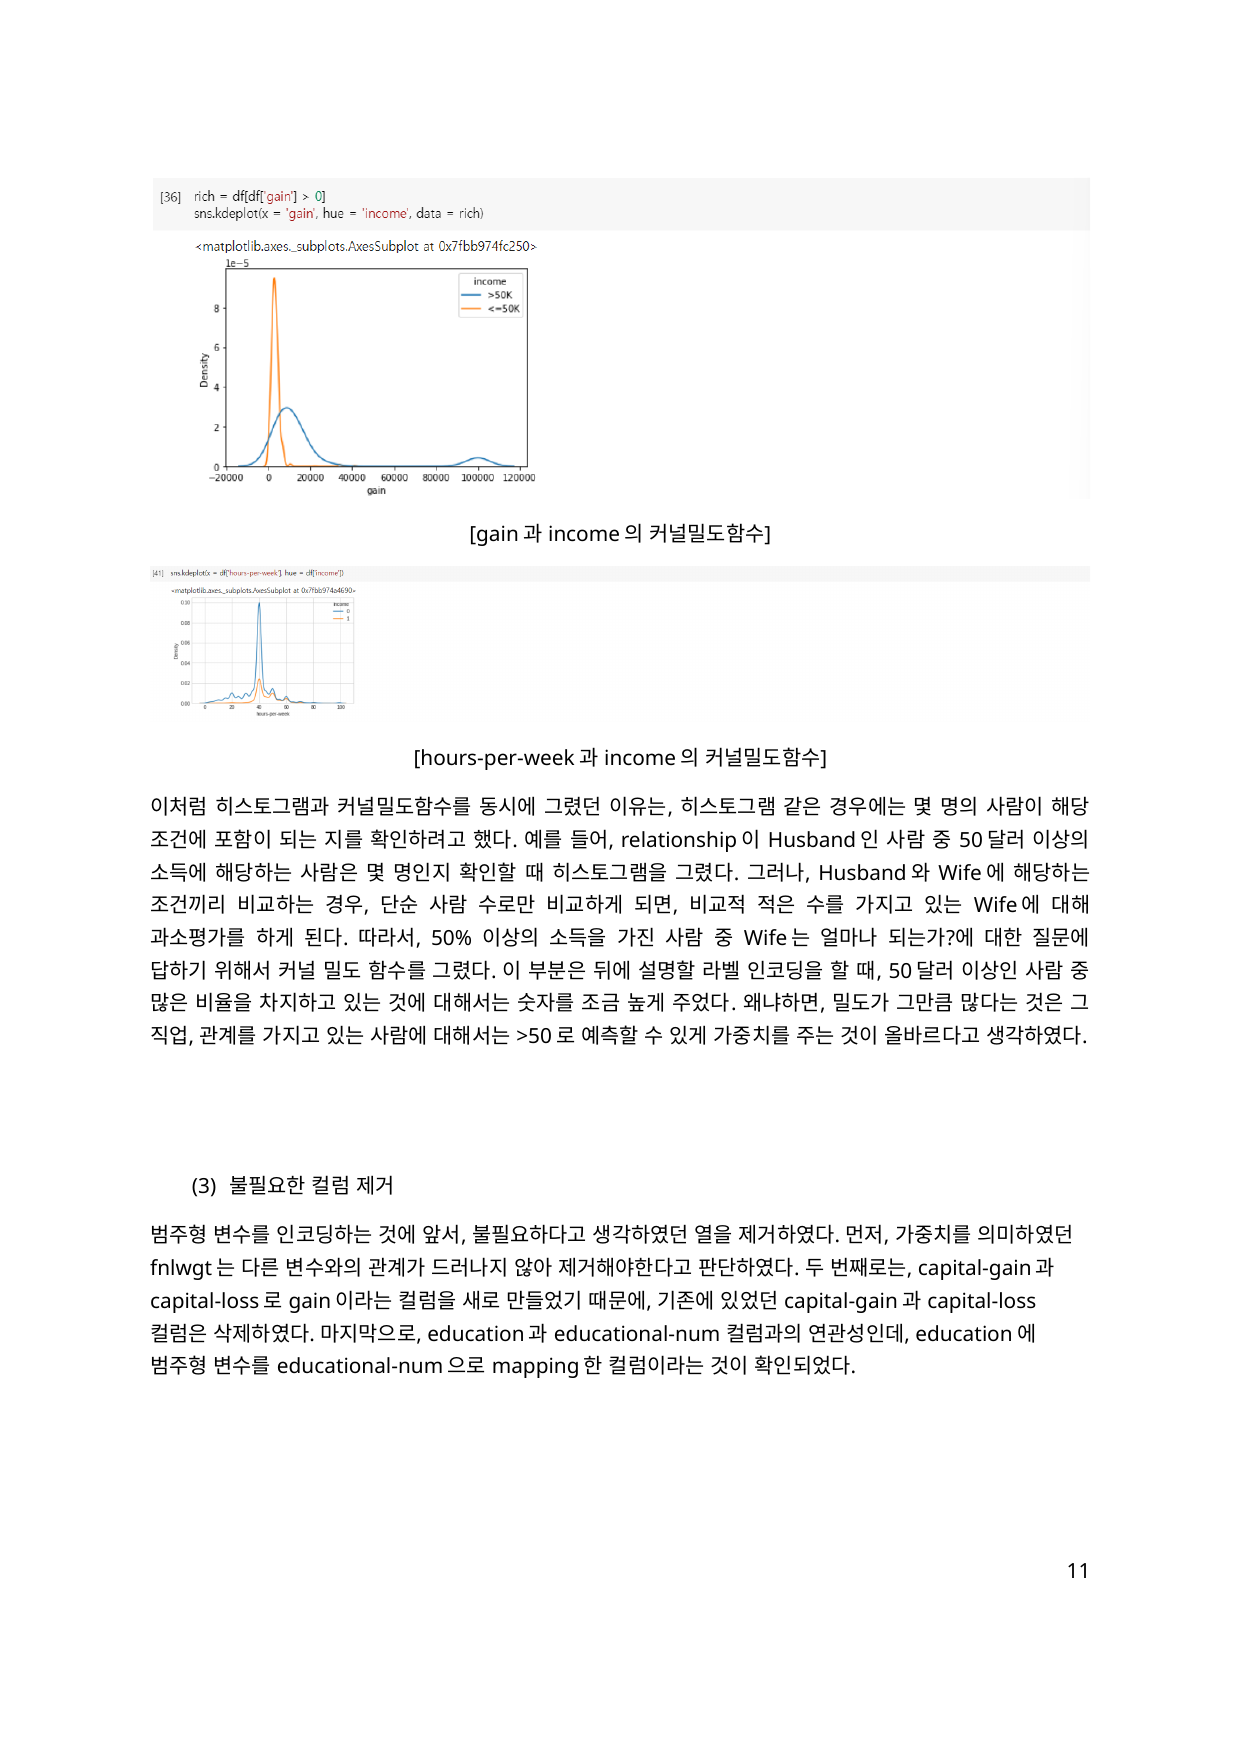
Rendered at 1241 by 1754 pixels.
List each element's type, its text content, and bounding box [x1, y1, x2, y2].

text 이처럼 히스토그램과 커널밀도함수를 동시에 그렸던 이유는, 히스토그램 같은 경우에는 몇 명의 사람이 해당 조건에 포함이 되는 지를 확인하려고 했다. 예를 들어, relationship이 Husband인 사람 중 50달러 이상의 소득에 해당하는 사람은 몇 명인지 확인할 때 히스토그램을 그렸다. 그러나, Husband와 Wife에 해당하는 조건끼리 비교하는 경우, 단순 사람 수로만 비교하게 되면, 비교적 적은 수를 가지고 있는 Wife에 대해 과소평가를 하게 된다. 따라서, 50% 이상의 소득을 가진 사람 중 Wife는 얼마나 되는가?에 대한 질문에 답하기 위해서 커널 밀도 함수를 그렸다. 이 부분은 뒤에 설명할 라벨 인코딩을 할 때, 50달러 이상인 사람 중 많은 비율을 차지하고 있는 것에 대해서는 숫자를 조금 높게 주었다. 왜냐하면, 밀도가 그만큼 많다는 것은 그 직업, 관계를 가지고 있는 사람에 대해서는 >50로 예측할 수 있게 가중치를 주는 것이 올바르다고 생각하였다. [150, 790, 1090, 1049]
picture [150, 566, 1091, 722]
text [hours-per-week과 income의 커널밀도함수] [150, 741, 1090, 771]
text [gain과 income의 커널밀도함수] [150, 517, 1090, 547]
picture [150, 177, 1091, 499]
text 범주형 변수를 인코딩하는 것에 앞서, 불필요하다고 생각하였던 열을 제거하였다. 먼저, 가중치를 의미하였던 fnlwgt는 다른 변수와의 관계가 드러나지 않아 제거해야한다고 판단하였다. 두 번째로는, capital-gain과 capital-loss로 gain이라는 컬럼을 새로 만들었기 때문에, 기존에 있었던 capital-gain과 capital-loss 컬럼은 삭제하였다. 마지막으로, education과 educational-num 컬럼과의 연관성인데, education에 범주형 변수를 educational-num으로 mapping한 컬럼이라는 것이 확인되었다. [150, 1219, 1090, 1380]
list 불필요한 컬럼 제거 [192, 1169, 1090, 1200]
